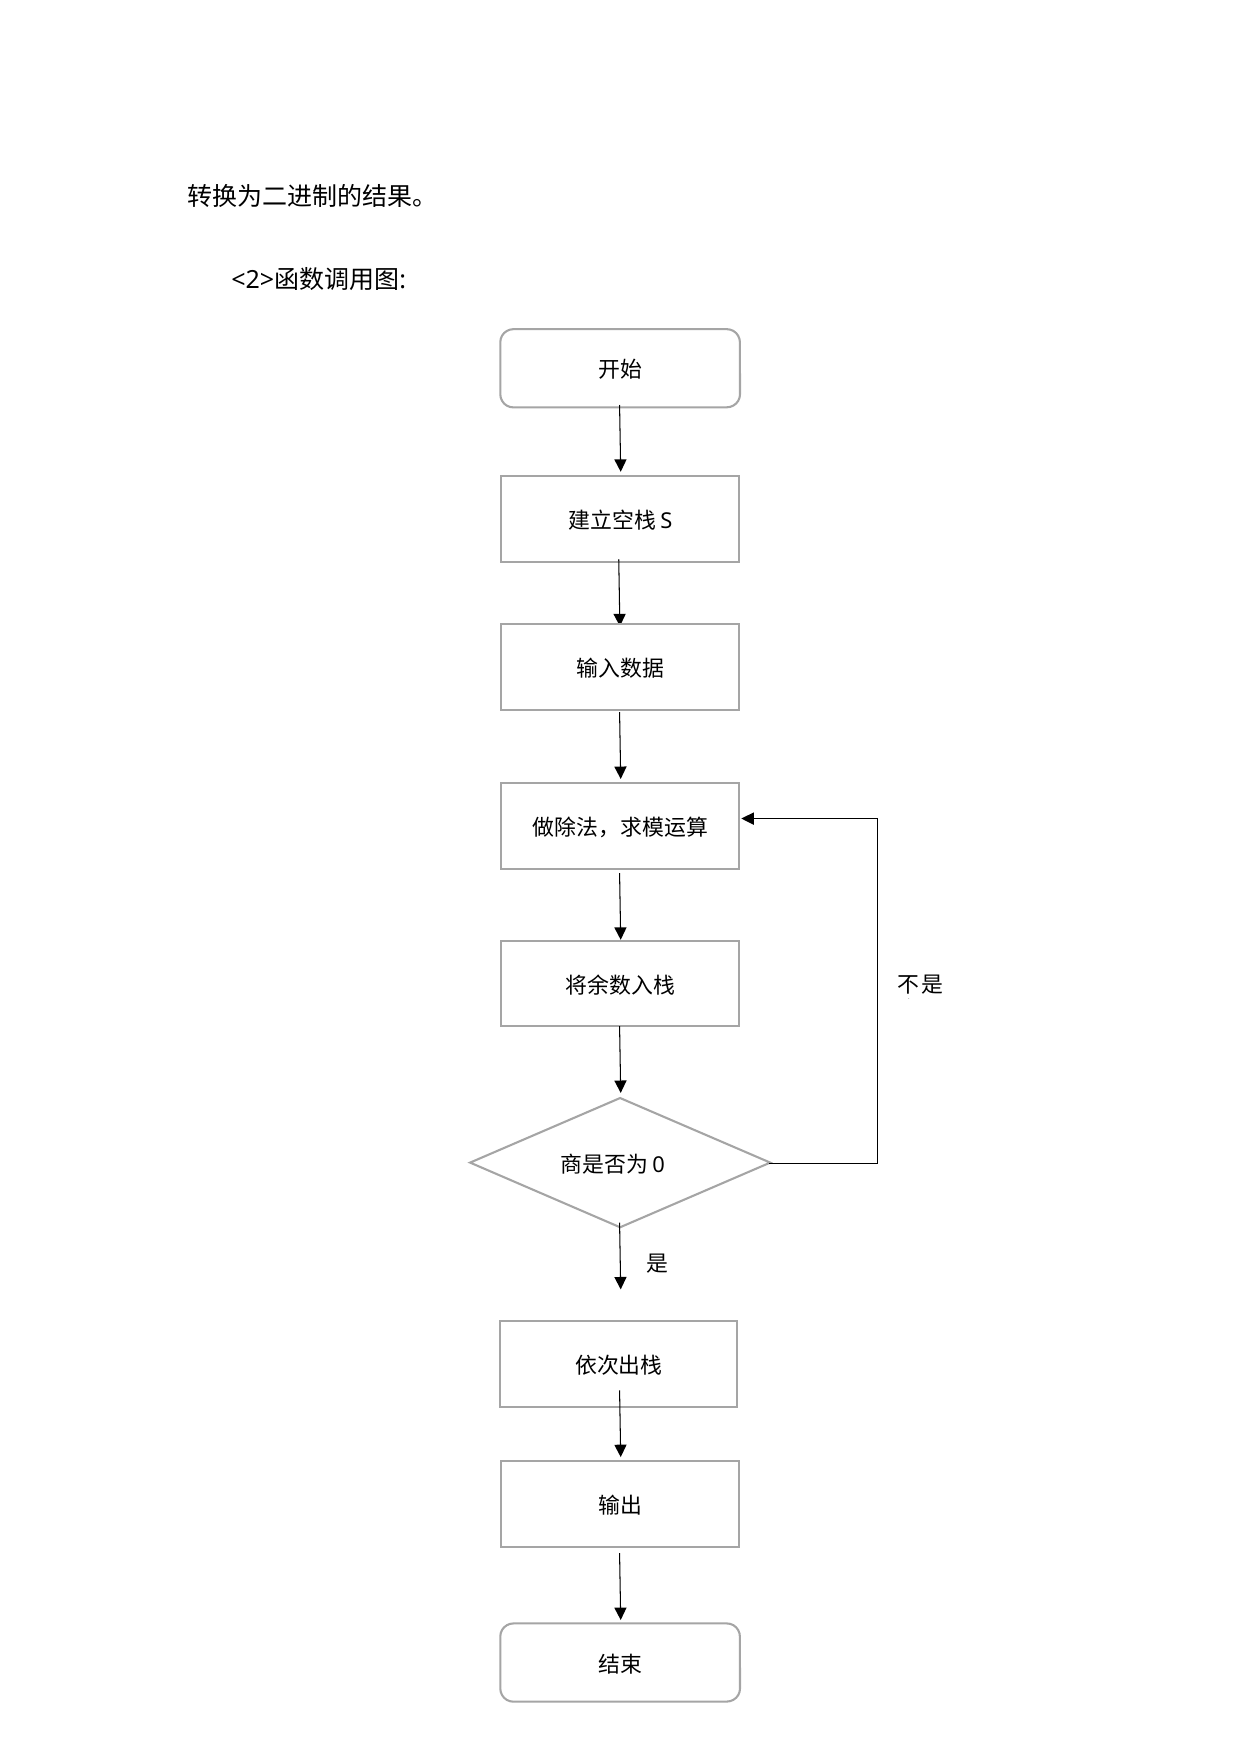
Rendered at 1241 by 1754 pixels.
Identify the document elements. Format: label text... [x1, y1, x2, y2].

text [187, 162, 1053, 227]
text <2>函数调用图: [187, 245, 1053, 310]
